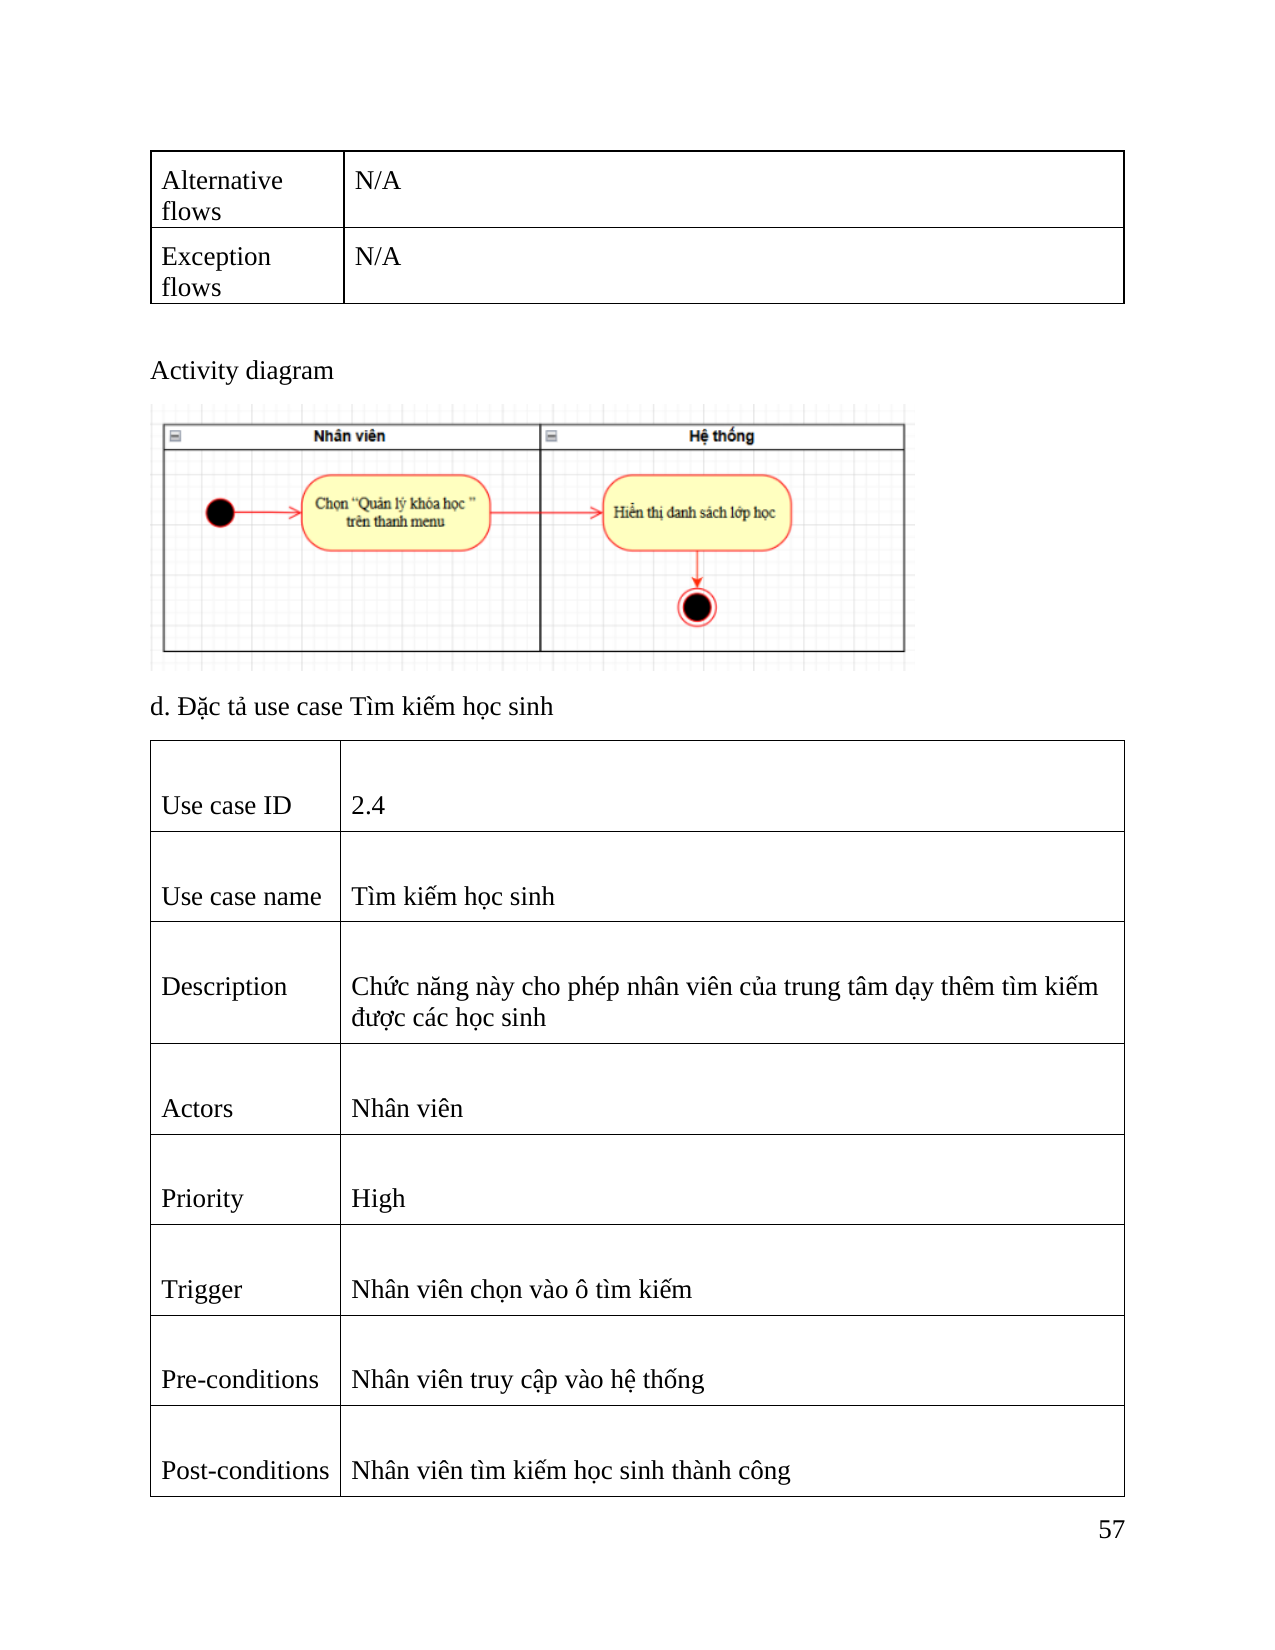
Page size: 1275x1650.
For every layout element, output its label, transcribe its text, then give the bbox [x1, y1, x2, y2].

table_cell N/A [345, 152, 1123, 226]
table_cell Priority [151, 1135, 340, 1224]
table_cell Post-conditions [151, 1406, 340, 1496]
table_cell Nhân viên tìm kiếm học sinh thành công [341, 1406, 1124, 1496]
text d. Đặc tả use case Tìm kiếm học sinh [150, 690, 1125, 721]
table_cell Tìm kiếm học sinh [341, 832, 1124, 921]
table_cell Alternative flows [152, 152, 343, 226]
picture [150, 404, 915, 671]
table_cell Exception flows [152, 228, 343, 303]
table_cell Pre-conditions [151, 1316, 340, 1405]
table_header 2.4 [341, 741, 1124, 831]
table_cell Nhân viên chọn vào ô tìm kiếm [341, 1225, 1124, 1314]
table_cell Actors [151, 1044, 340, 1133]
table_cell Chức năng này cho phép nhân viên của trung tâm dạy thêm tìm kiếm được các học sinh [341, 922, 1124, 1043]
table_cell High [341, 1135, 1124, 1224]
table_cell Nhân viên [341, 1044, 1124, 1133]
table_header Use case ID [151, 741, 340, 831]
table_cell N/A [345, 228, 1123, 303]
table_cell Use case name [151, 832, 340, 921]
table_cell Trigger [151, 1225, 340, 1314]
table_cell Description [151, 922, 340, 1043]
table_cell Nhân viên truy cập vào hệ thống [341, 1316, 1124, 1405]
text Activity diagram [150, 354, 1125, 386]
